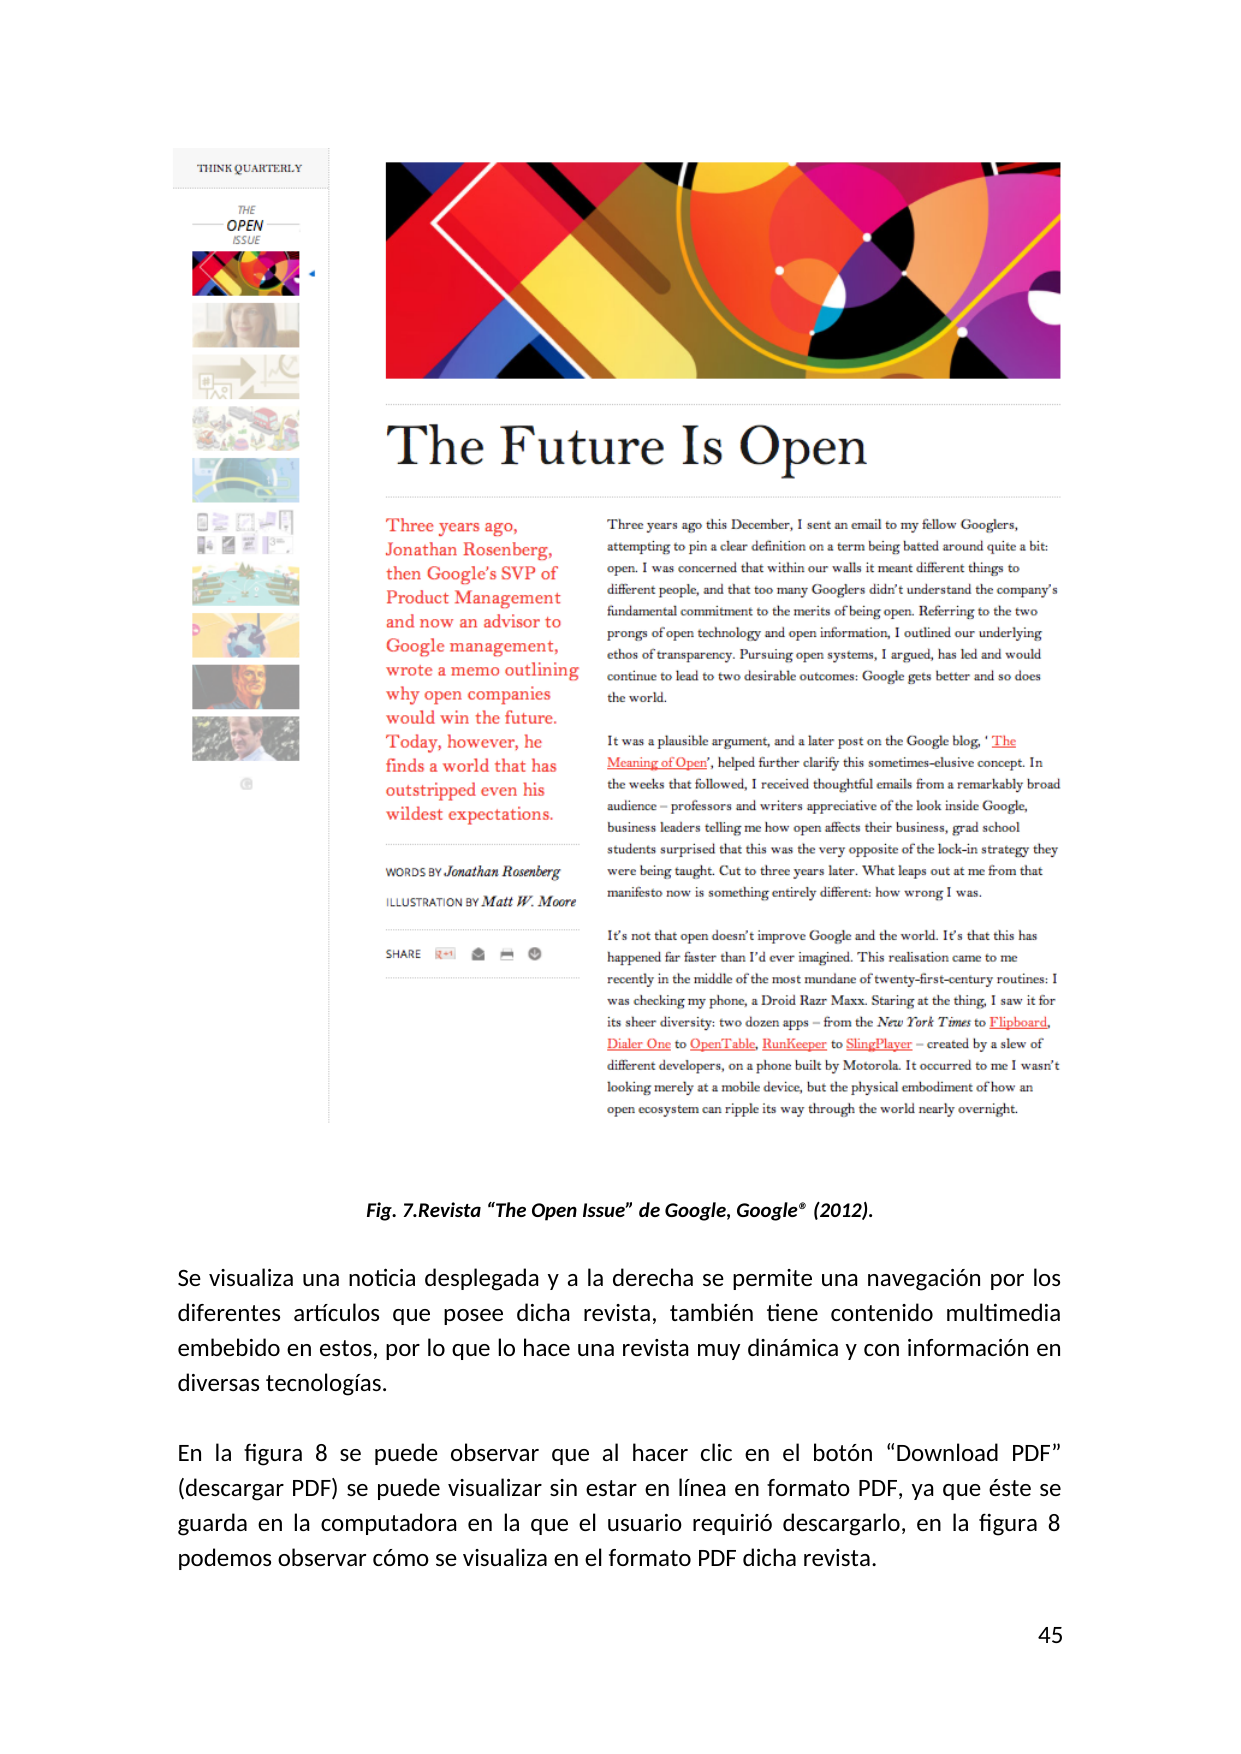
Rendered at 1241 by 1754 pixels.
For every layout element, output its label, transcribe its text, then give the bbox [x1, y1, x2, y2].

list Se visualiza una noticia desplegada y a la derecha se permite una navegación por los diferentes artículos que posee dicha revista, también tiene contenido multimedia embebido en estos, por lo que lo hace una revista muy dinámica y con información en diversas tecnologías. [177, 1262, 1063, 1397]
list En la figura 8 se puede observar que al hacer clic en el botón “Download PDF” (descargar PDF) se puede visualizar sin estar en línea en formato PDF, ya que éste se guarda en la computadora en la que el usuario requirió descargarlo, en la figura 8 podemos observar cómo se visualiza en el formato PDF dicha revista. [177, 1437, 1063, 1572]
picture [172, 148, 1093, 1124]
list Fig. 7.Revista “The Open Issue” de Google, Google® (2012). [177, 1198, 1063, 1223]
